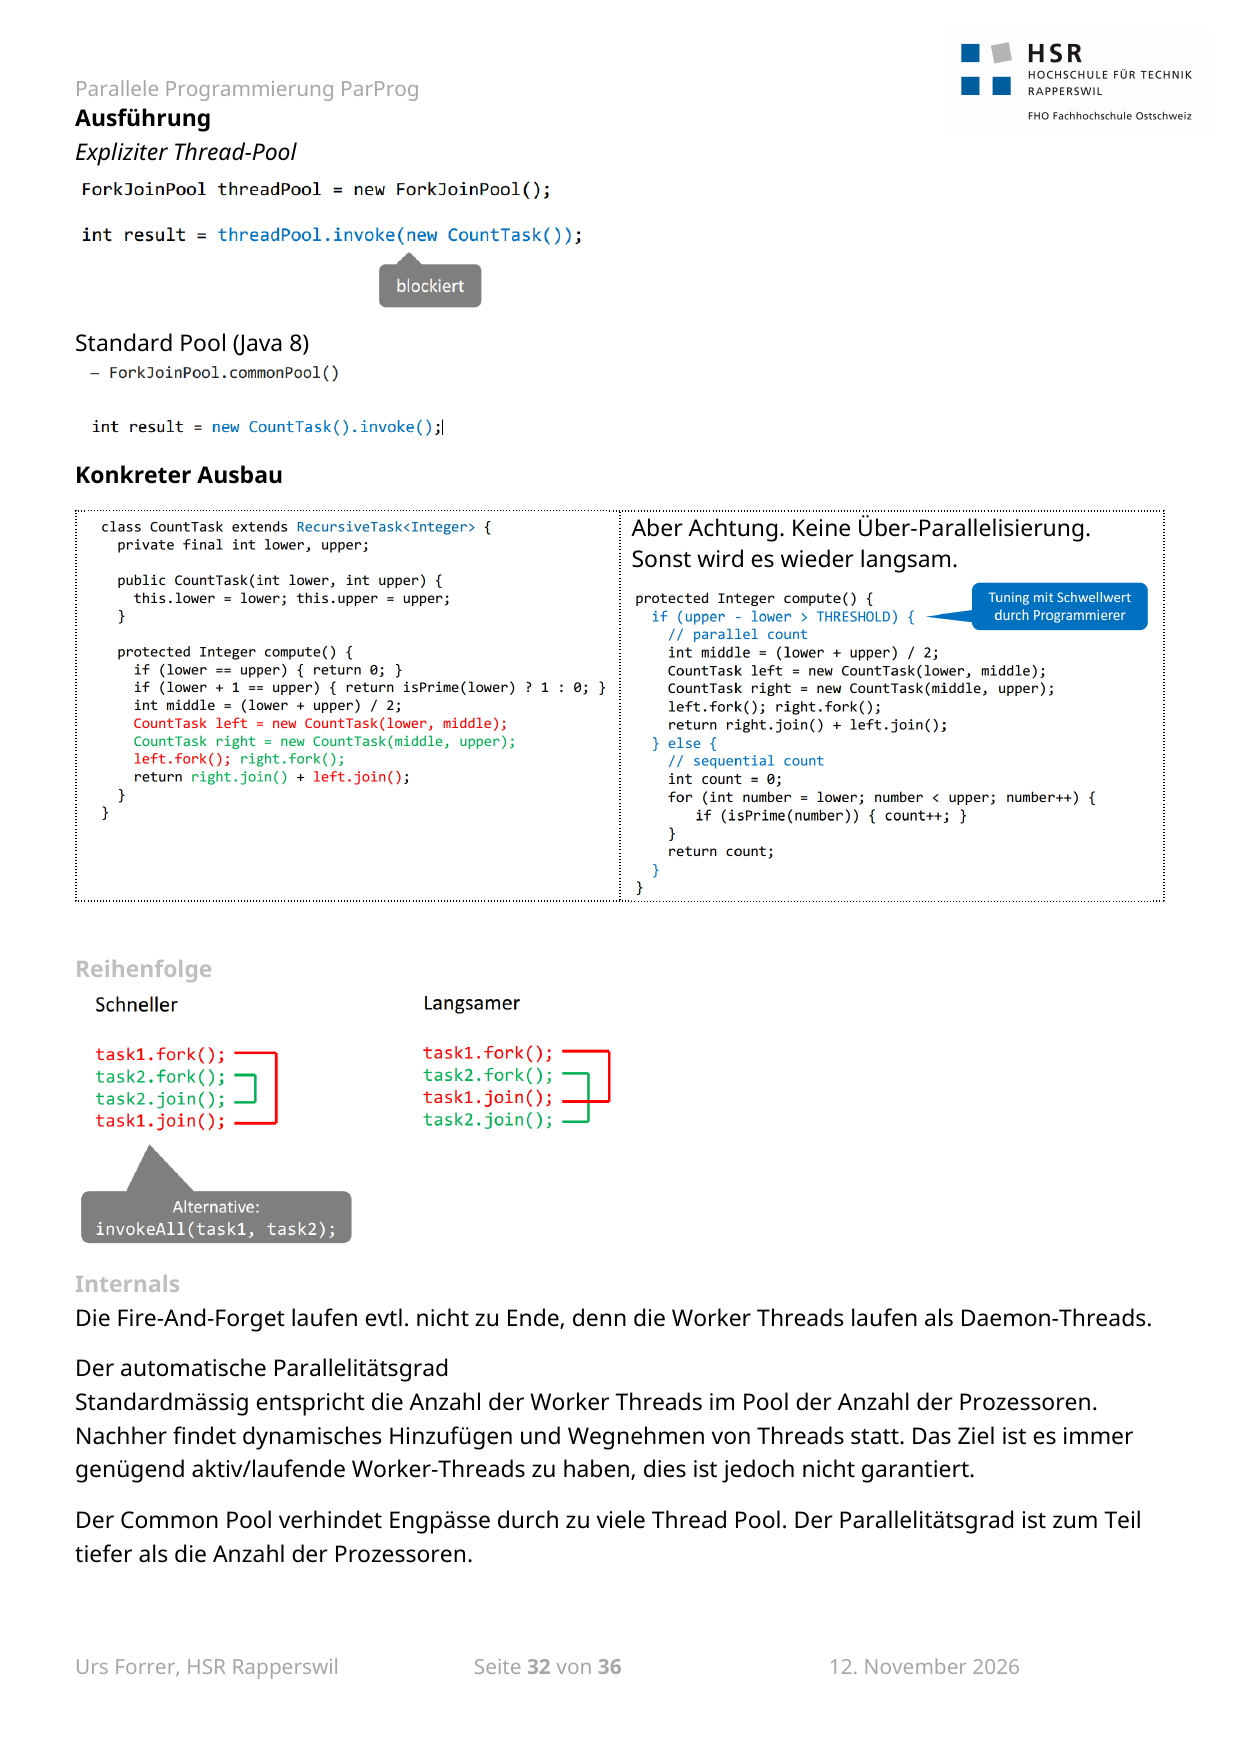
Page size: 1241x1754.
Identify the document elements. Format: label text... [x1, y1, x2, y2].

text Die Fire-And-Forget laufen evtl. nicht zu Ende, denn die Worker Threads laufen als Daemon-Threads. [75, 1302, 1165, 1333]
subtitle Reihenfolge [75, 953, 1165, 984]
table_header [76, 510, 620, 900]
picture [75, 361, 473, 441]
text Der automatische Parallelitätsgrad Standardmässig entspricht die Anzahl der Worker Threads im Pool der Anzahl der Prozessoren. Nachher findet dynamisches Hinzufügen und Wegnehmen von Threads statt. Das Ziel ist es immer genügend aktiv/laufende Worker-Threads zu haben, dies ist jedoch nicht garantiert. [75, 1352, 1165, 1484]
text Der Common Pool verhindet Engpässe durch zu viele Thread Pool. Der Parallelitätsgrad ist zum Teil tiefer als die Anzahl der Prozessoren. [75, 1504, 1165, 1569]
picture [75, 986, 627, 1249]
subtitle Internals [75, 1268, 1165, 1299]
picture [943, 29, 1210, 134]
picture [75, 169, 588, 308]
picture [631, 574, 1153, 901]
picture [87, 511, 609, 828]
table_header Aber Achtung. Keine Über-Parallelisierung. Sonst wird es wieder langsam. [620, 510, 1164, 900]
text Konkreter Ausbau [75, 459, 1165, 491]
